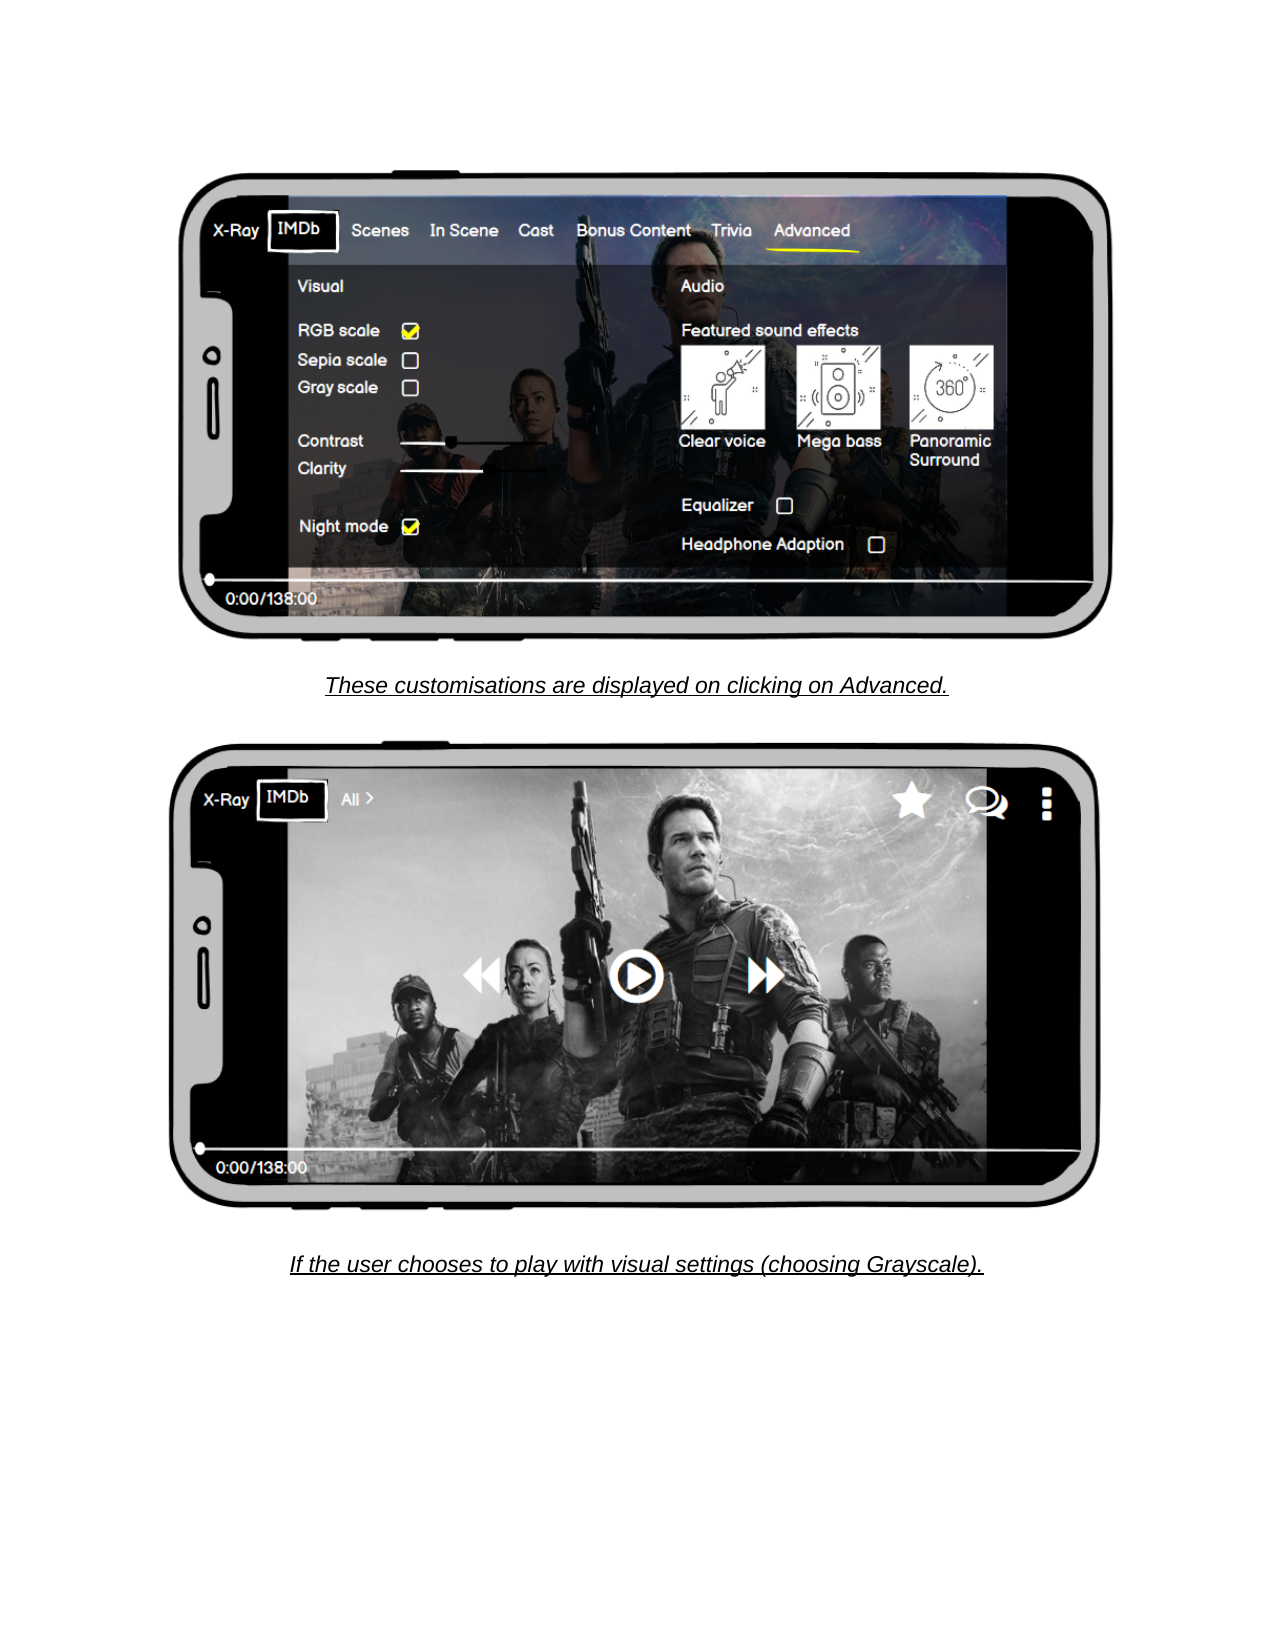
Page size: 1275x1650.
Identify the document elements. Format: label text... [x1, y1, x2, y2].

text These customisations are displayed on clicking on Advanced. [150, 672, 1125, 699]
text If the user chooses to play with visual settings (choosing Grayscale). [150, 1251, 1125, 1277]
picture [150, 150, 1125, 669]
picture [150, 702, 1125, 1247]
